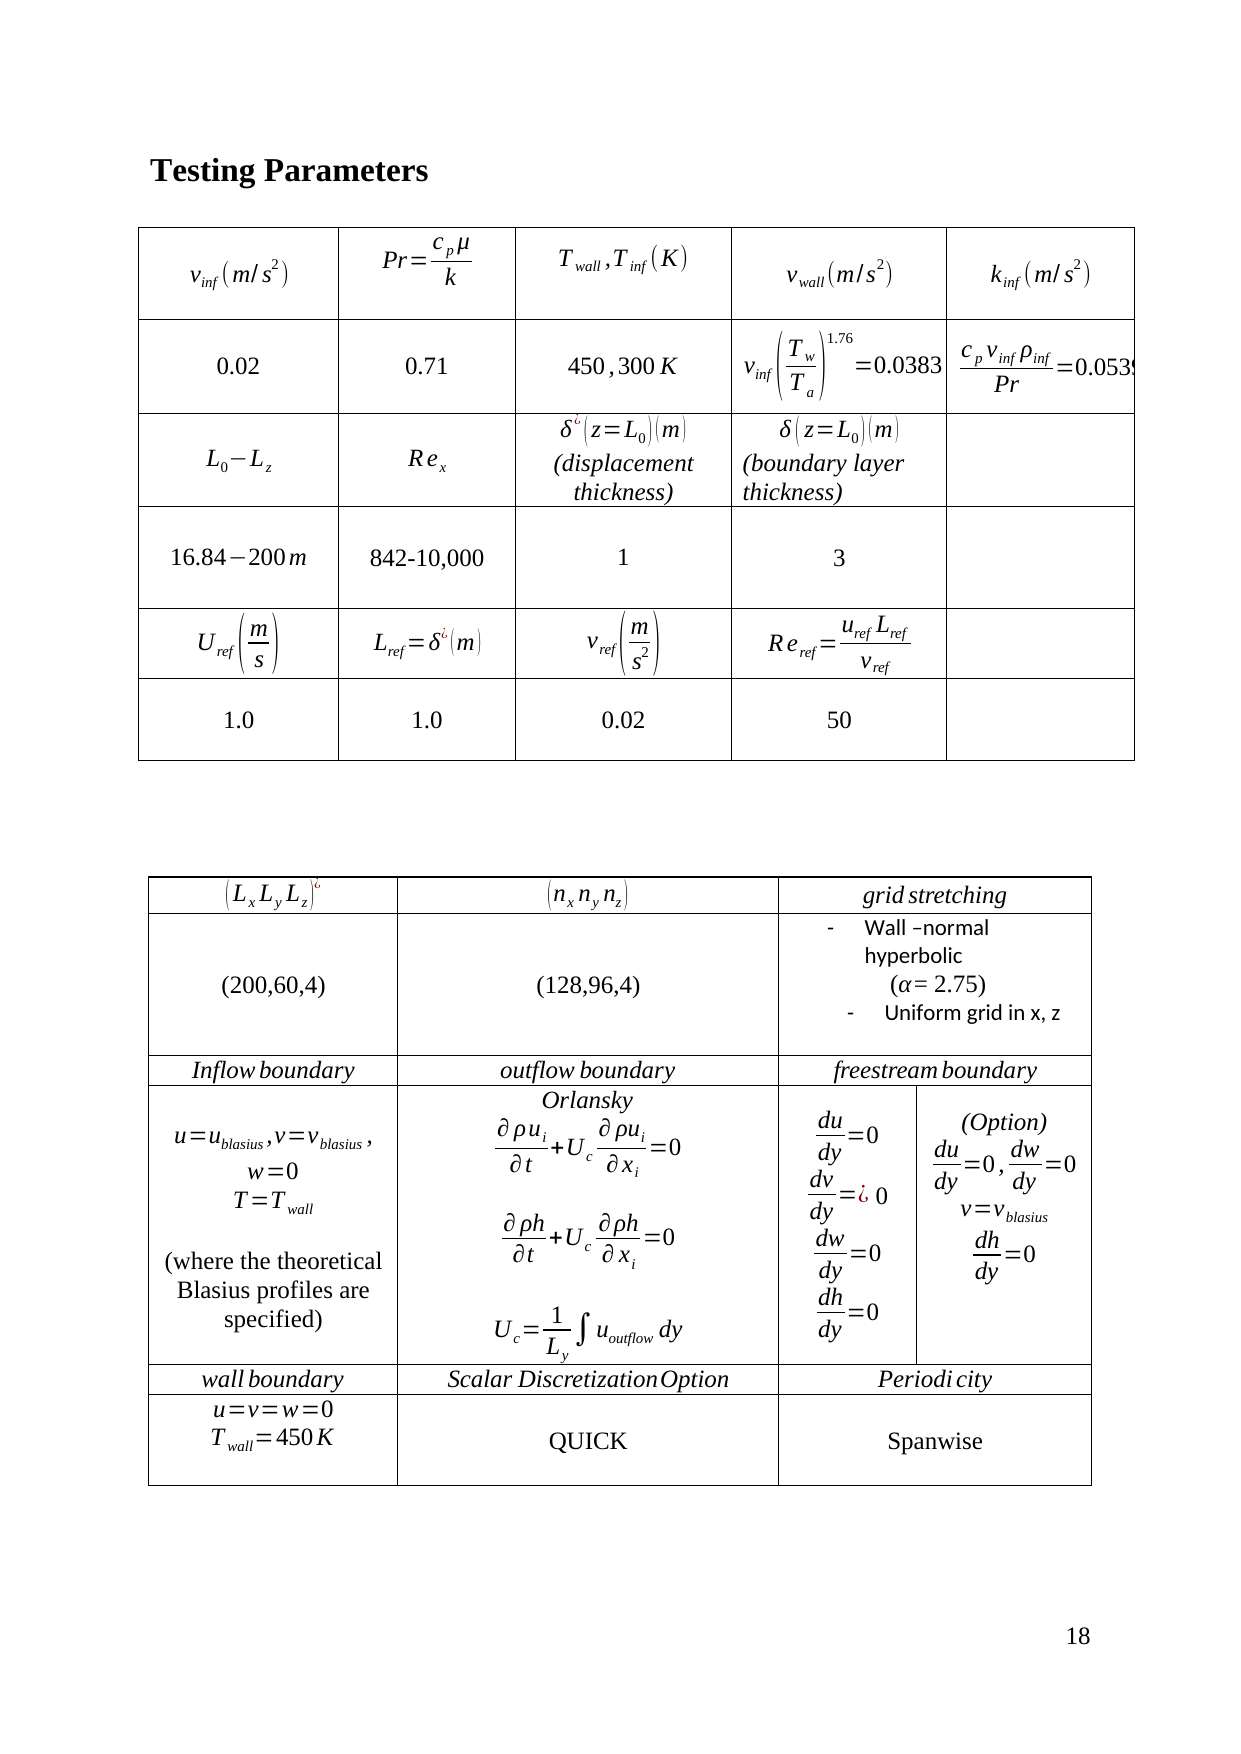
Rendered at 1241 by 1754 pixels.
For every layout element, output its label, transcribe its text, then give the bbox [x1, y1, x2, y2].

table_cell 842-10,000 [339, 507, 515, 608]
table_cell [139, 609, 338, 678]
table_header [149, 878, 397, 912]
table_cell [149, 1365, 397, 1394]
table_cell [339, 320, 515, 413]
table_cell [339, 609, 515, 678]
table_cell [398, 1086, 778, 1364]
table_header [339, 228, 515, 319]
table_cell (where the theoretical Blasius profiles are specified) [149, 1086, 397, 1364]
table_cell (boundary layer thickness) [732, 414, 946, 506]
table_cell [139, 414, 338, 506]
table_cell [732, 609, 946, 678]
table_cell 0.02 [516, 679, 731, 760]
table_cell 1.0 [139, 679, 338, 760]
table_cell (displacement thickness) [516, 414, 731, 506]
table_cell Spanwise [779, 1395, 1091, 1485]
table_cell [398, 1365, 778, 1394]
table_cell Wall –normal hyperbolic (= 2.75) Uniform grid in x, z [779, 914, 1091, 1055]
table_header [732, 228, 946, 319]
table_header [516, 228, 731, 319]
table_header [779, 878, 1091, 912]
table_cell [516, 507, 731, 608]
table_cell [516, 609, 731, 678]
table_cell [947, 507, 1134, 608]
table_cell (128,96,4) [398, 914, 778, 1055]
table_header [139, 228, 338, 319]
table_cell 50 [732, 679, 946, 760]
table_cell [947, 320, 1134, 413]
table_header [398, 878, 778, 912]
table_cell [149, 1395, 397, 1485]
table_header [947, 228, 1134, 319]
table_cell [398, 1056, 778, 1085]
table_cell [779, 1365, 1091, 1394]
table_cell (Option) [917, 1086, 1091, 1364]
table_cell 1.0 [339, 679, 515, 760]
table_cell [149, 1056, 397, 1085]
table_cell QUICK [398, 1395, 778, 1485]
table_cell 3 [732, 507, 946, 608]
table_cell [947, 414, 1134, 506]
table_cell [339, 414, 515, 506]
table_cell [516, 320, 731, 413]
text Testing Parameters [150, 150, 1090, 188]
table_cell [139, 320, 338, 413]
table_cell [732, 320, 946, 413]
table_cell [947, 679, 1134, 760]
table_cell 0 [779, 1086, 916, 1364]
table_cell [139, 507, 338, 608]
table_cell [947, 609, 1134, 678]
table_cell (200,60,4) [149, 914, 397, 1055]
table_cell [779, 1056, 1091, 1085]
